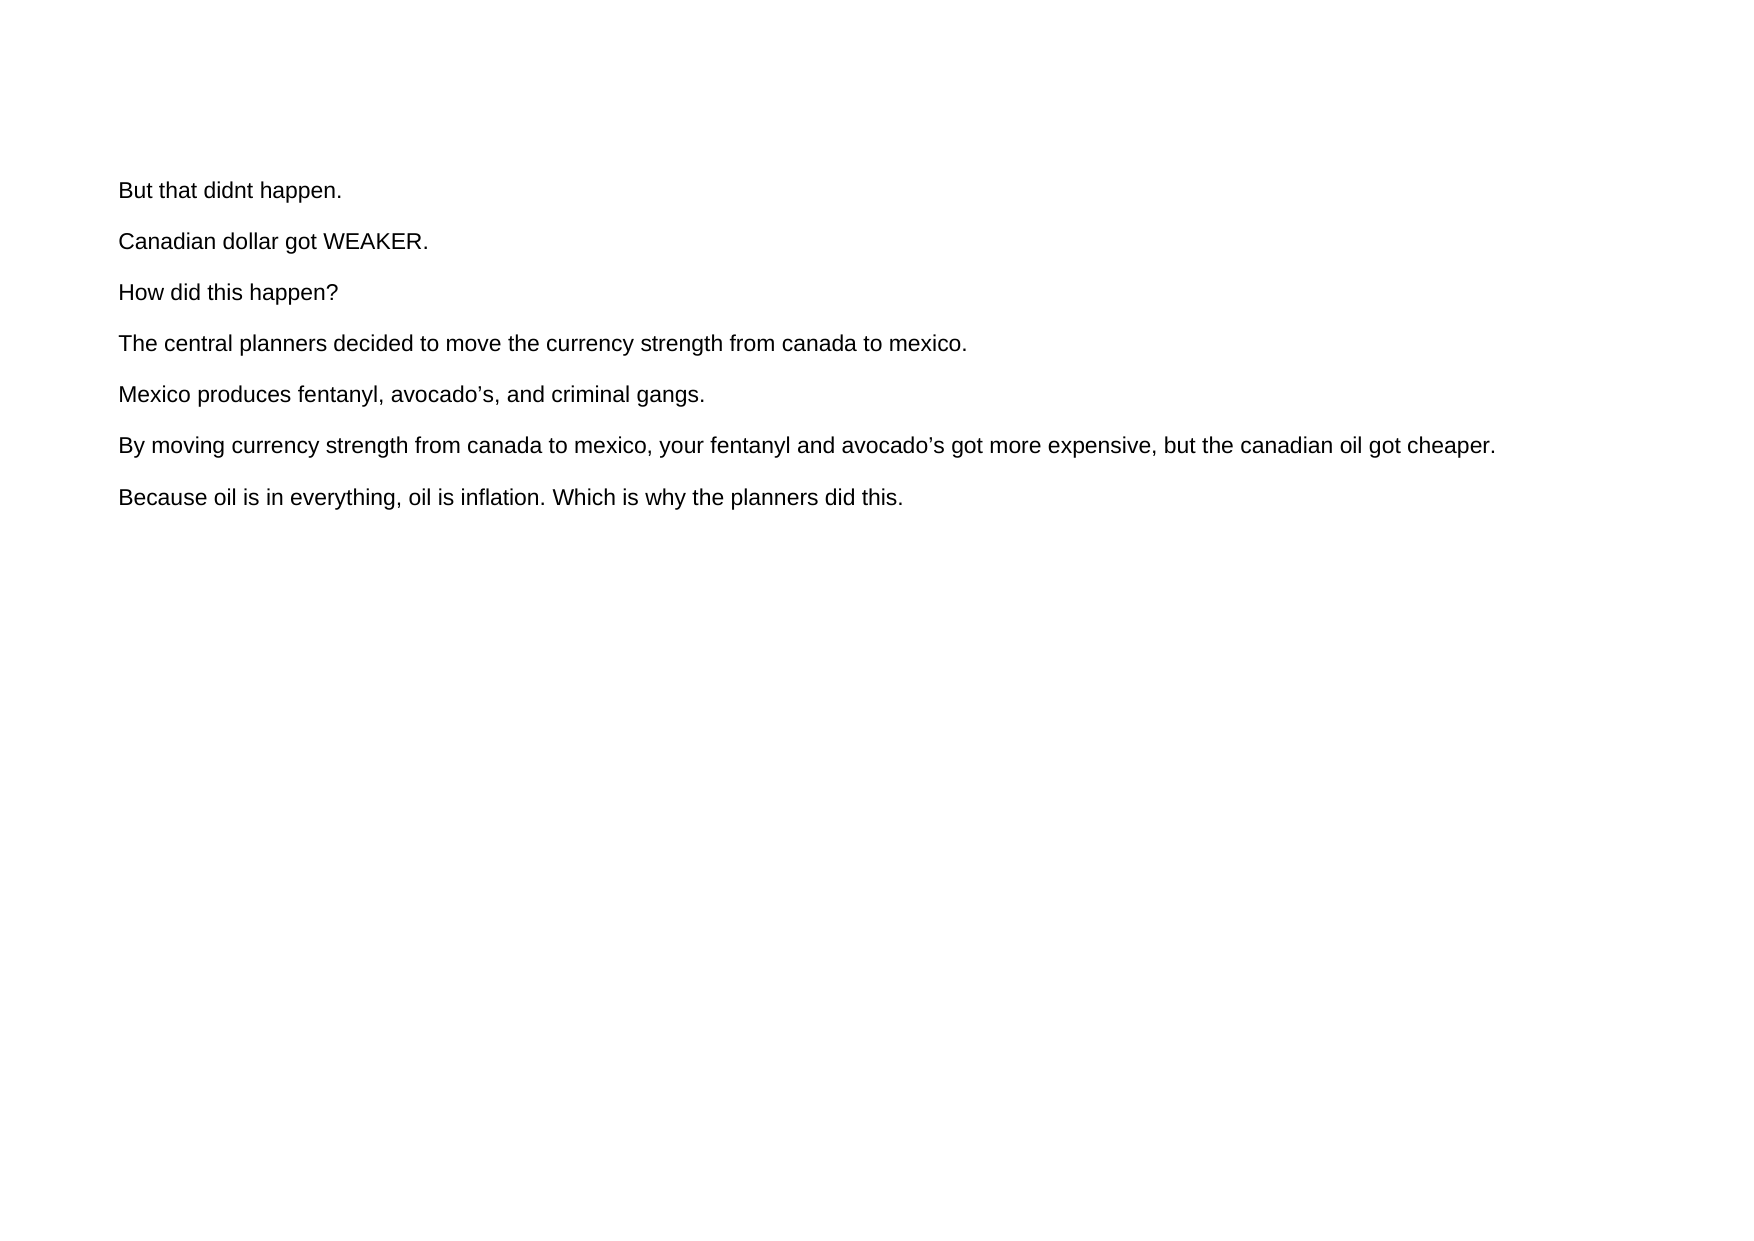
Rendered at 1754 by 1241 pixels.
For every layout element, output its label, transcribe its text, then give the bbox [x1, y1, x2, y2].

text But that didnt happen. [118, 177, 1636, 203]
text Mexico produces fentanyl, avocado’s, and criminal gangs. [118, 381, 1636, 408]
text By moving currency strength from canada to mexico, your fentanyl and avocado’s got more expensive, but the canadian oil got cheaper. [118, 432, 1636, 459]
text The central planners decided to move the currency strength from canada to mexico. [118, 330, 1636, 357]
text How did this happen? [118, 279, 1636, 306]
text Because oil is in everything, oil is inflation. Which is why the planners did this. [118, 483, 1636, 510]
text Canadian dollar got WEAKER. [118, 228, 1636, 254]
